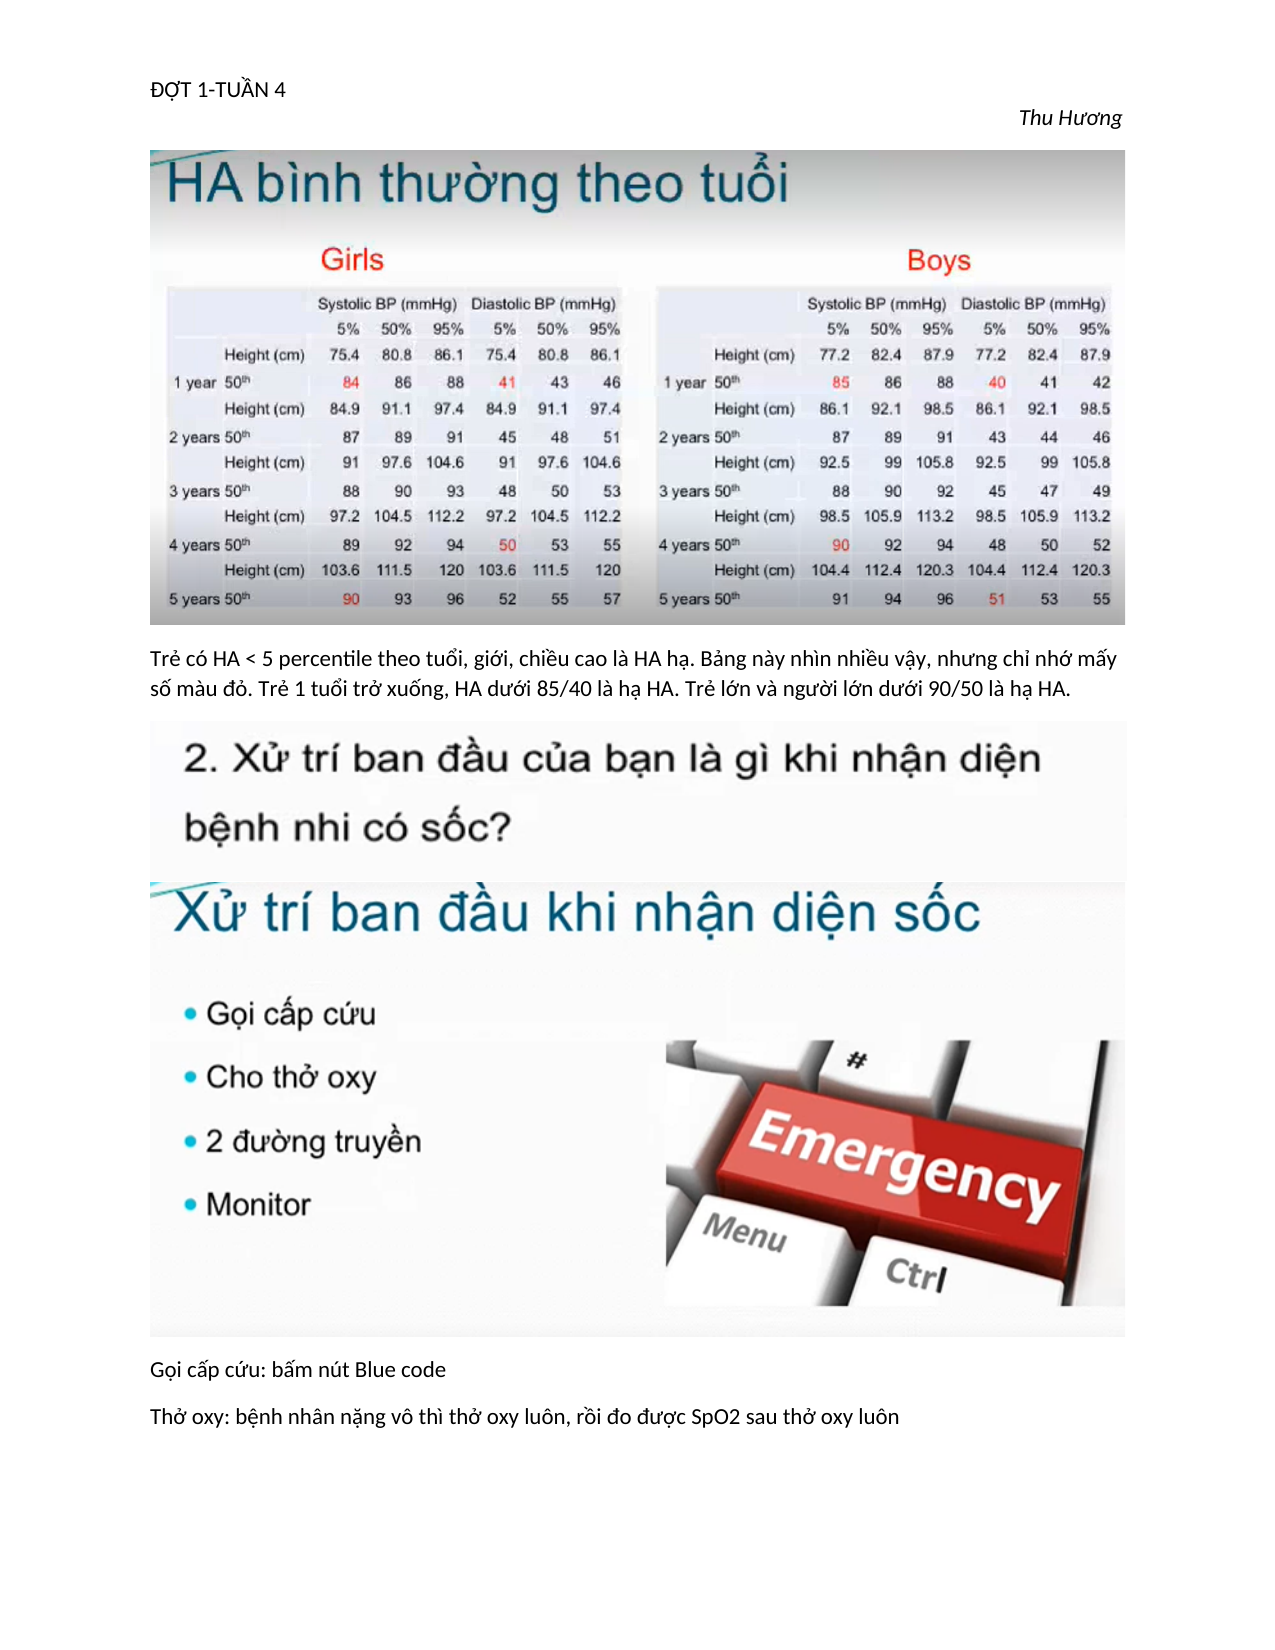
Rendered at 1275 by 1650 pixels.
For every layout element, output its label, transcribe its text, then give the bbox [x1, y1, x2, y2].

picture [150, 882, 1125, 1337]
text Trẻ có HA < 5 percentile theo tuổi, giới, chiều cao là HA hạ. Bảng này nhìn nhiều vậy, nhưng chỉ nhớ mấy số màu đỏ. Trẻ 1 tuổi trở xuống, HA dưới 85/40 là hạ HA. Trẻ lớn và người lớn dưới 90/50 là hạ HA. [150, 644, 1125, 702]
text Thở oxy: bệnh nhân nặng vô thì thở oxy luôn, rồi đo được SpO2 sau thở oxy luôn [150, 1402, 1125, 1430]
picture [150, 150, 1125, 625]
text Gọi cấp cứu: bấm nút Blue code [150, 1355, 1125, 1383]
picture [150, 721, 1127, 881]
